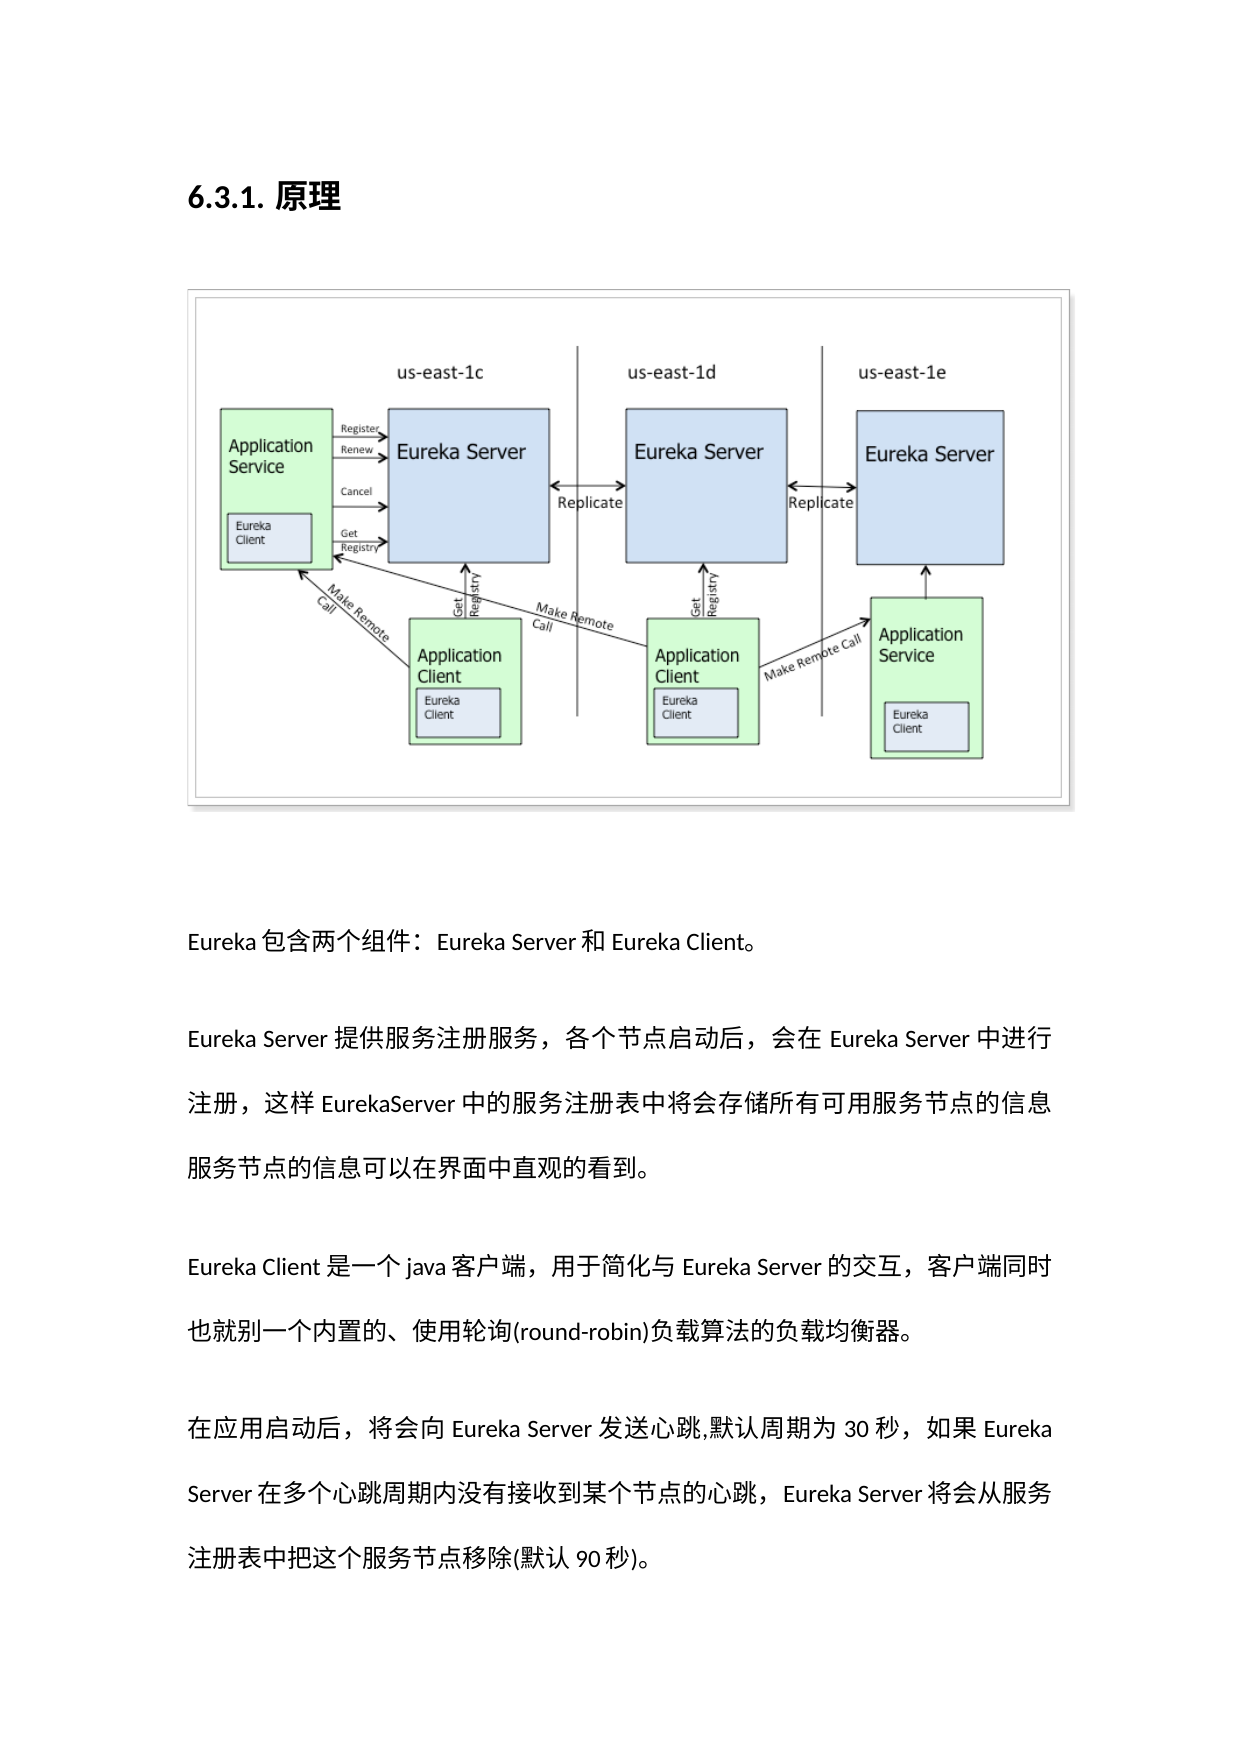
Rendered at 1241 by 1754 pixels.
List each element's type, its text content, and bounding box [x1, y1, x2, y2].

picture [187, 289, 1075, 812]
text Eureka Client是一个java客户端，用于简化与Eureka Server的交互，客户端同时也就别一个内置的、使用轮询(round-robin)负载算法的负载均衡器。 [187, 1232, 1053, 1362]
subtitle 原理 [187, 162, 1053, 227]
text 在应用启动后，将会向Eureka Server发送心跳,默认周期为30秒，如果Eureka Server在多个心跳周期内没有接收到某个节点的心跳，Eureka Server将会从服务注册表中把这个服务节点移除(默认90秒)。 [187, 1394, 1053, 1589]
text Eureka Server提供服务注册服务，各个节点启动后，会在Eureka Server中进行注册，这样EurekaServer中的服务注册表中将会存储所有可用服务节点的信息，服务节点的信息可以在界面中直观的看到。 [187, 1004, 1053, 1199]
text Eureka包含两个组件：Eureka Server和Eureka Client。 [187, 907, 1053, 972]
